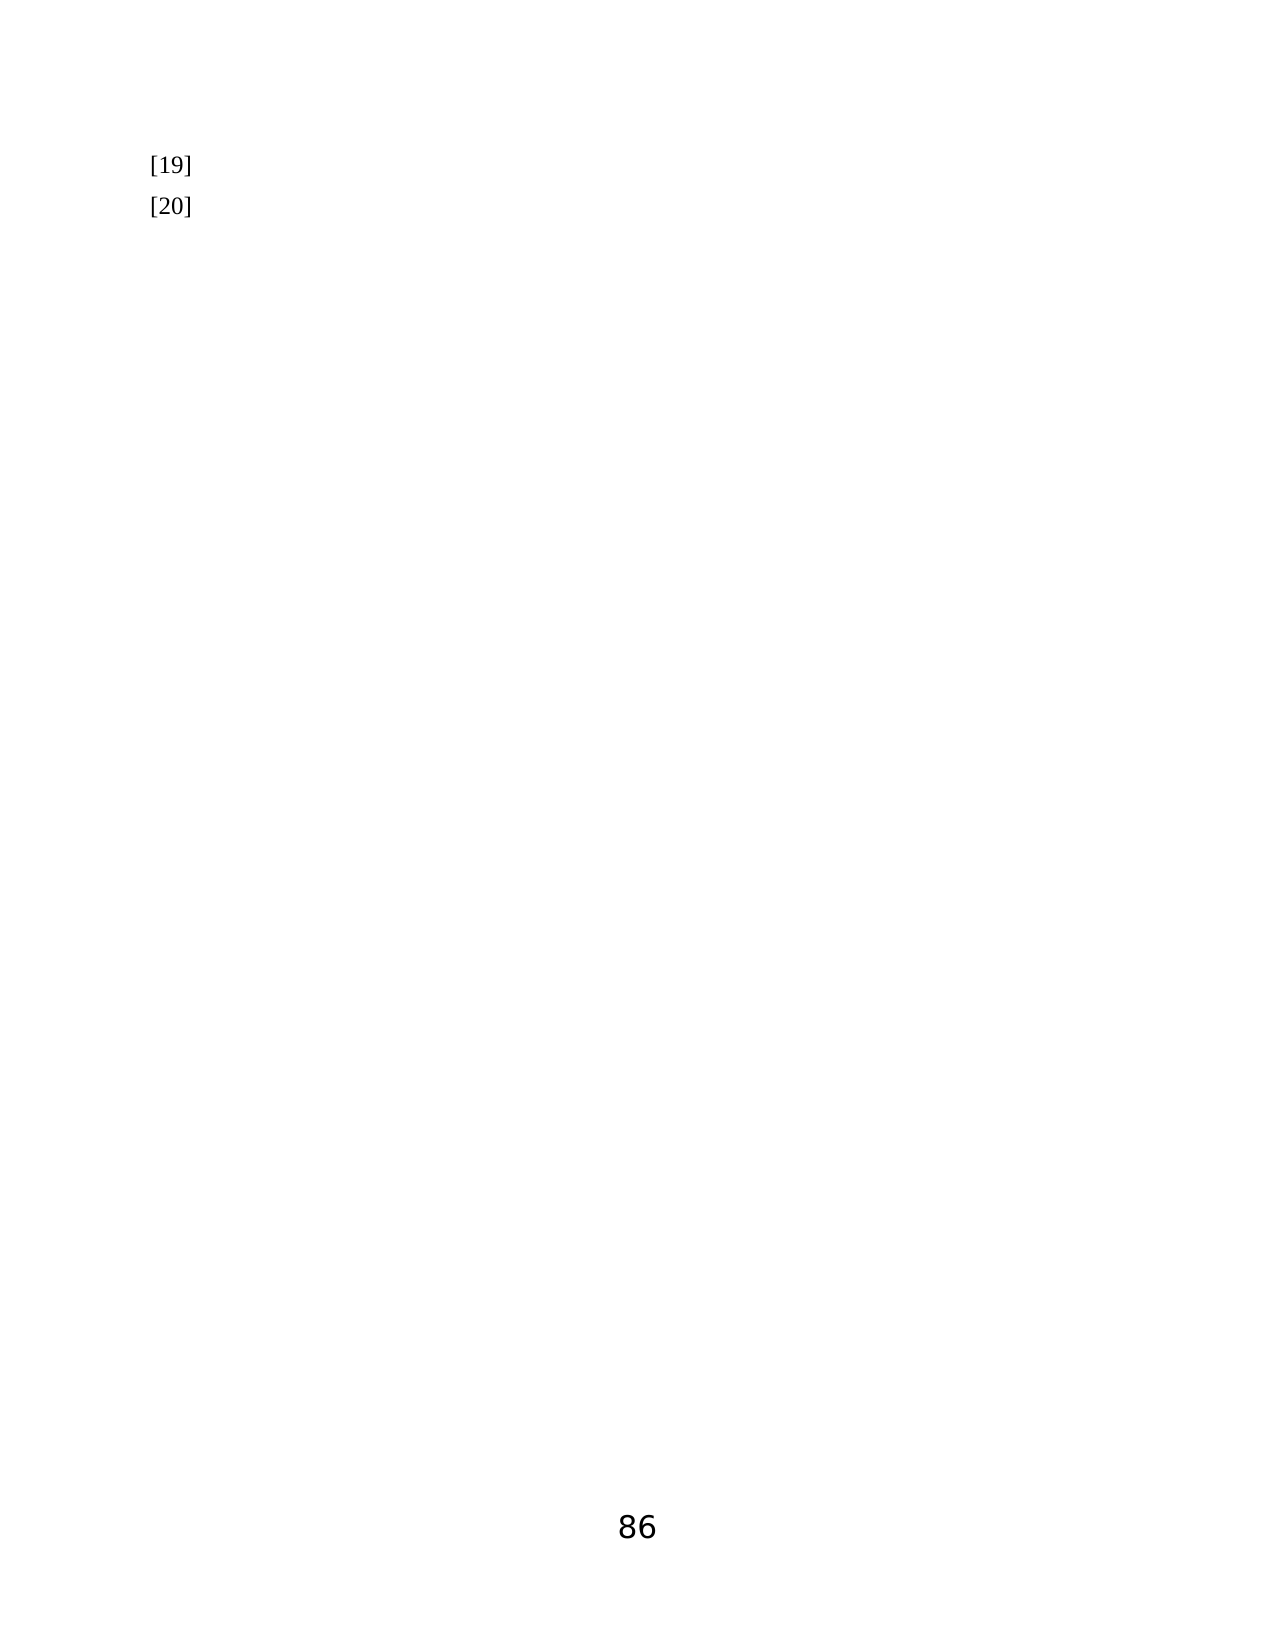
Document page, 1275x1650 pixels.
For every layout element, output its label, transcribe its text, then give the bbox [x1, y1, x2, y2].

text [19] [150, 150, 1125, 179]
text [20] [150, 191, 1125, 220]
